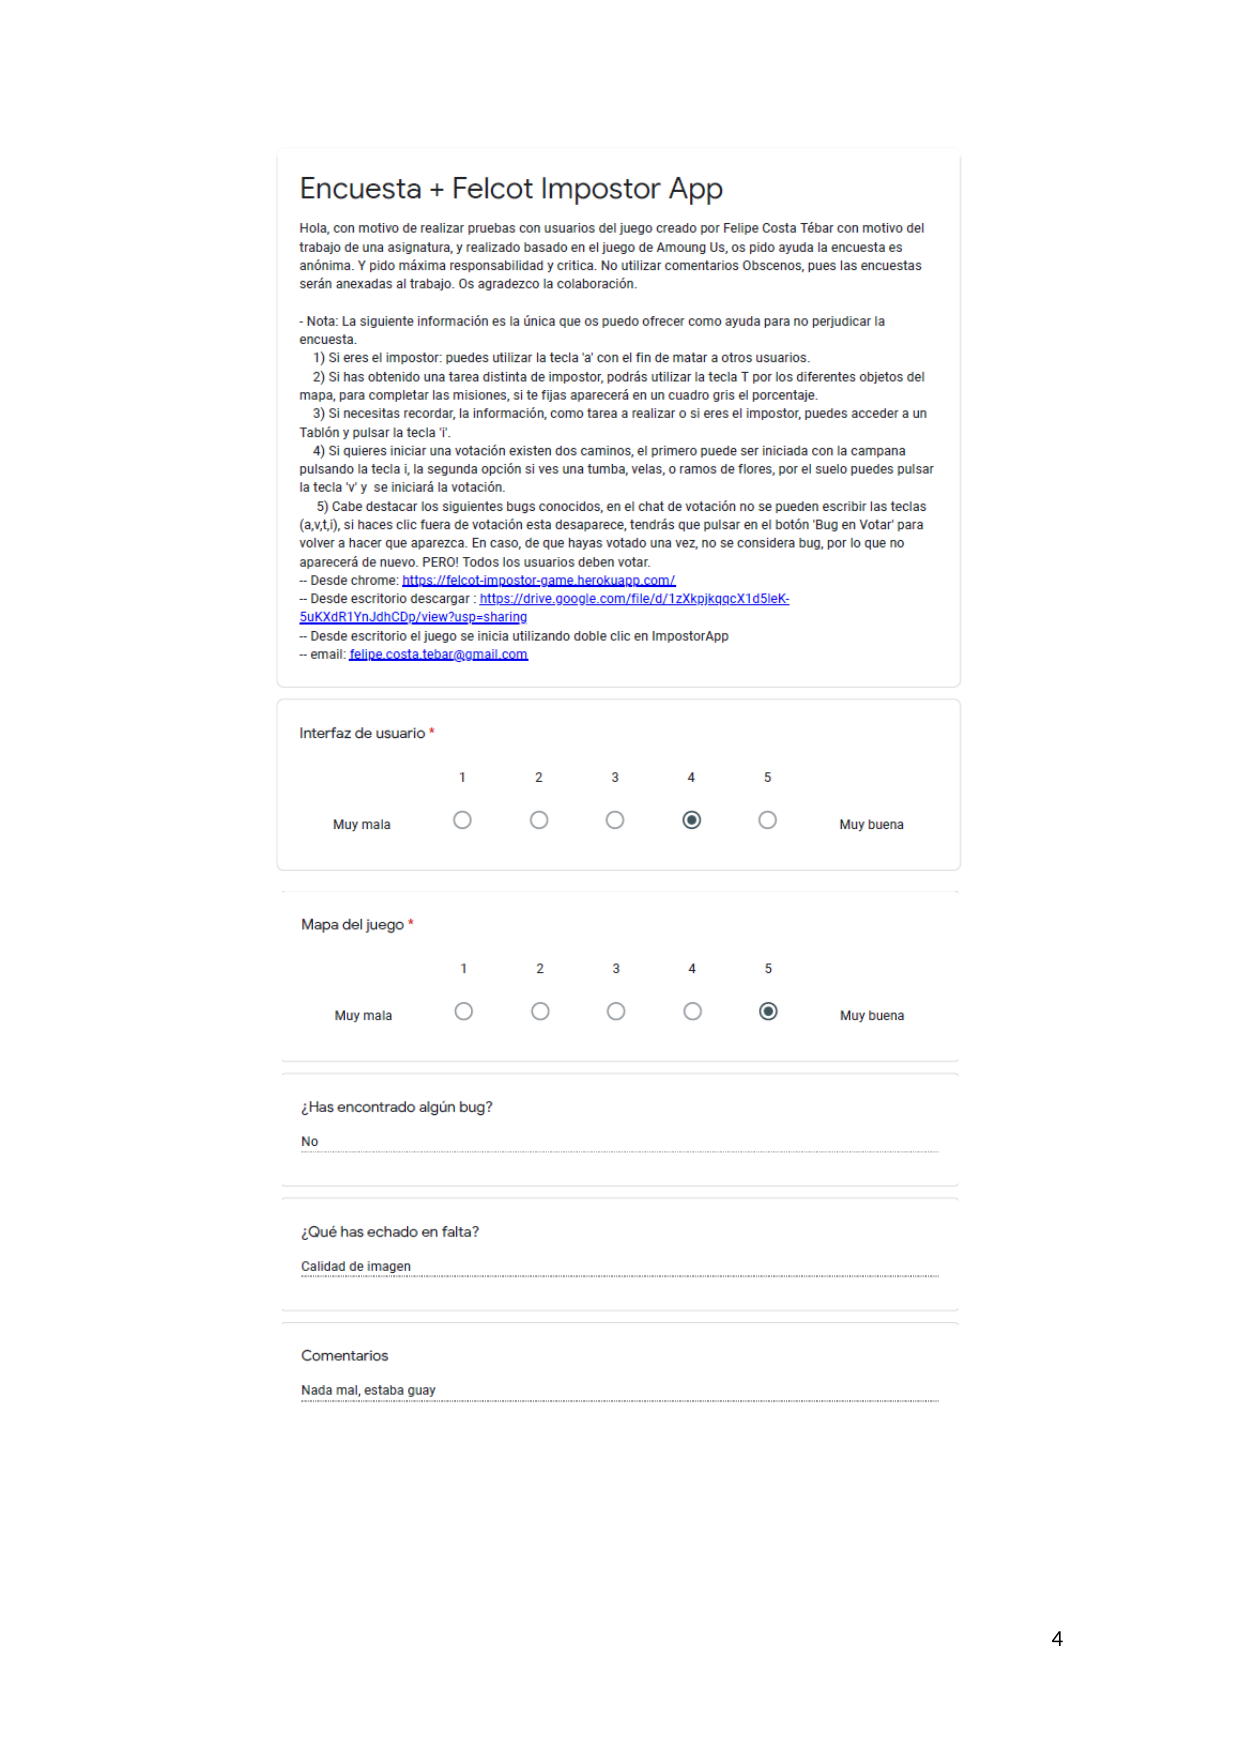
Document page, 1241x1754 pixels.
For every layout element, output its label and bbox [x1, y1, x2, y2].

picture [281, 891, 959, 1431]
picture [276, 147, 964, 873]
